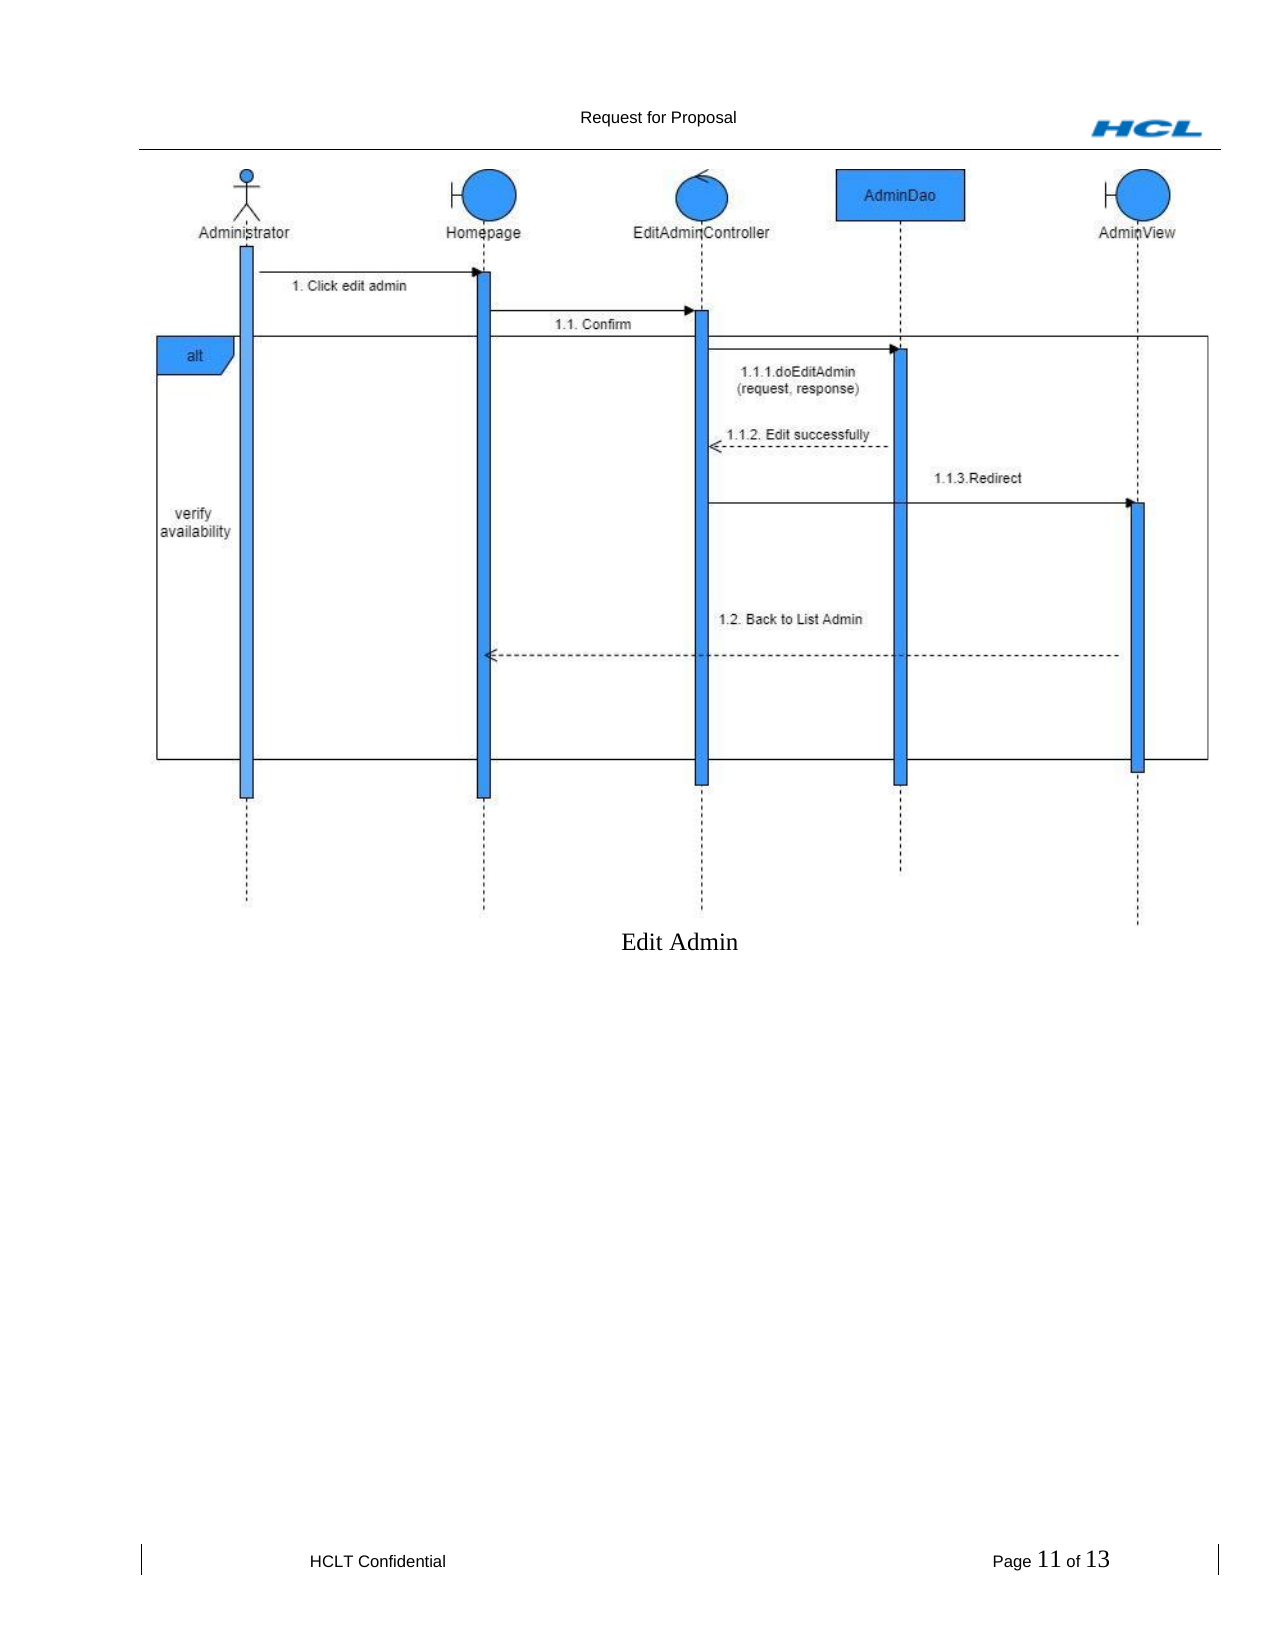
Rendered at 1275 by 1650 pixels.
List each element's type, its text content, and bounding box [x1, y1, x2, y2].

text Edit Admin [150, 927, 1209, 955]
picture [1084, 108, 1210, 149]
picture [150, 169, 1209, 927]
